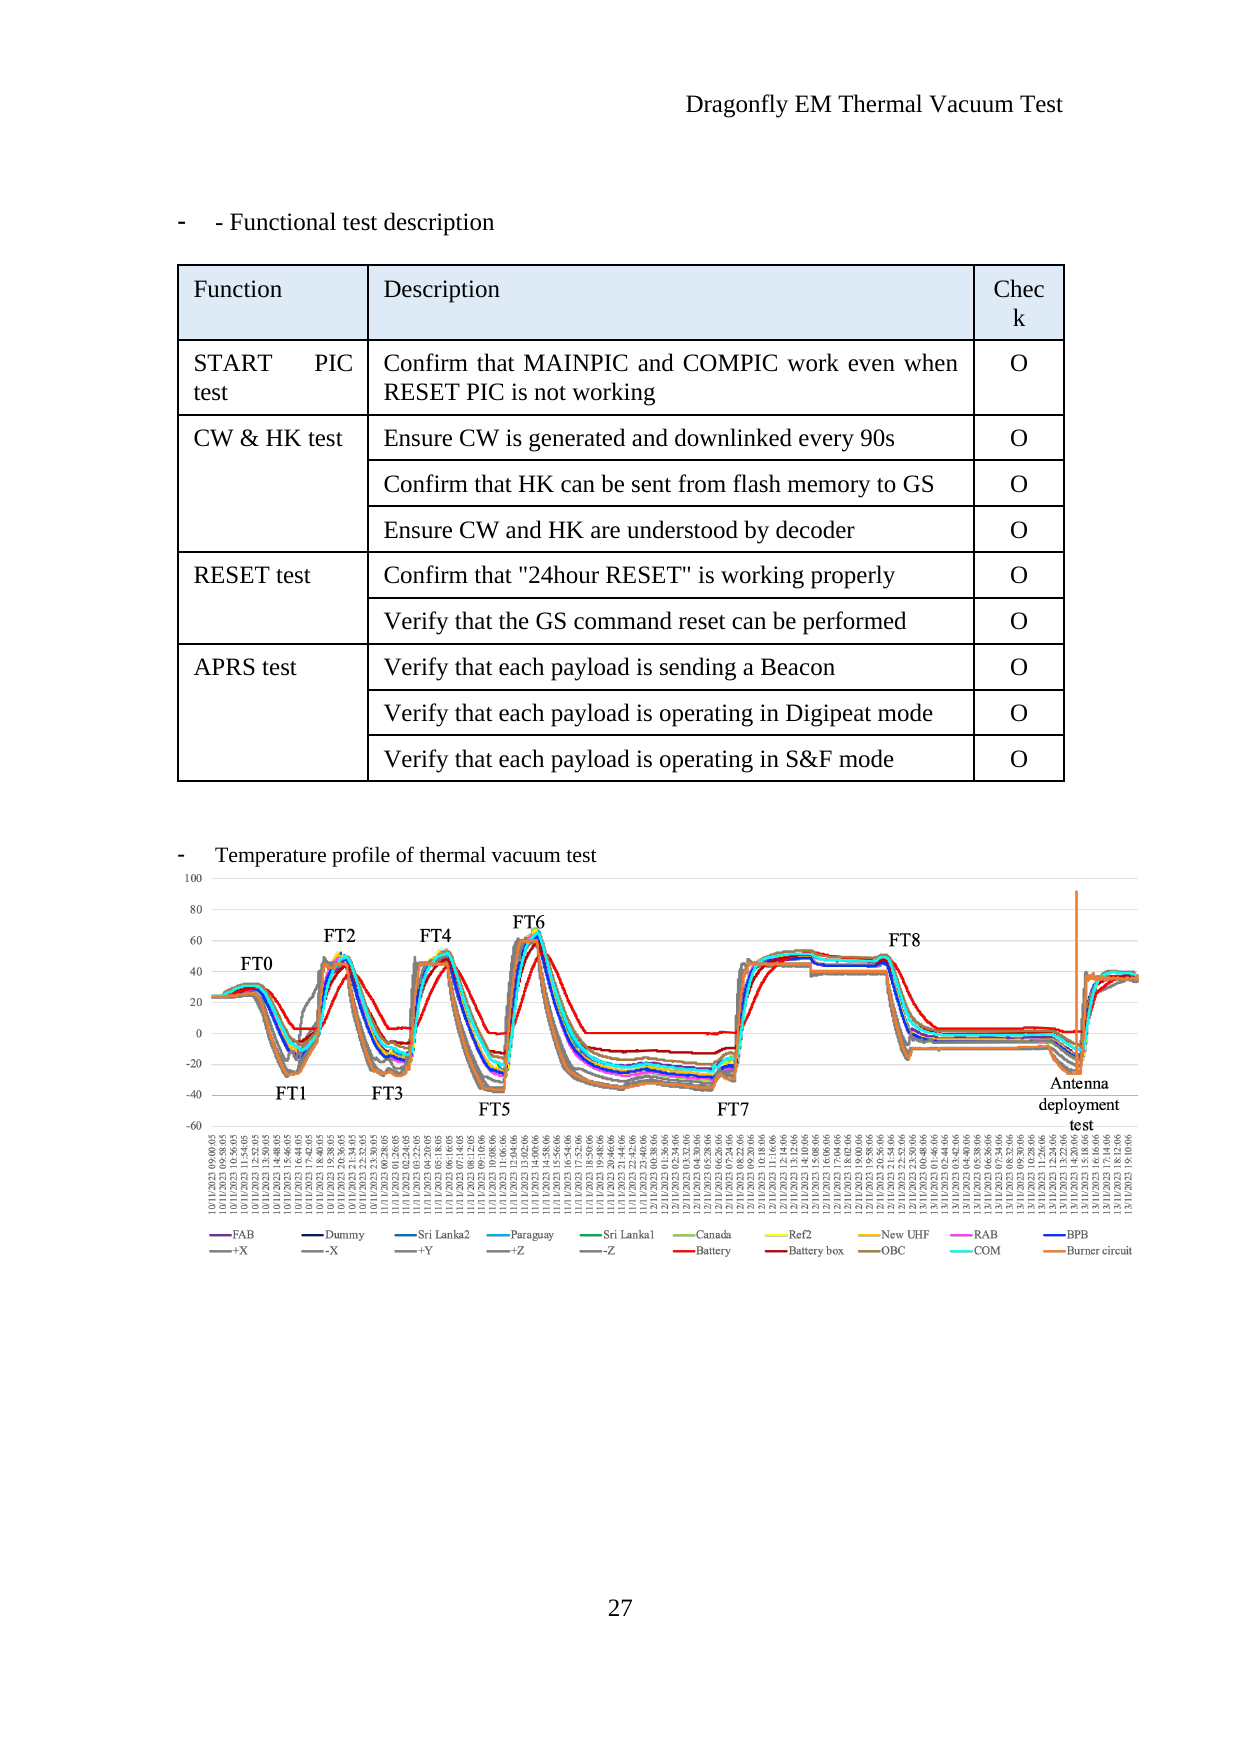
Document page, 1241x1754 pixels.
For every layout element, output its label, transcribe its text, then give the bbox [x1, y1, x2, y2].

table_header Check [975, 266, 1063, 339]
table_cell Verify that each payload is sending a Beacon [369, 645, 973, 688]
picture [177, 867, 1149, 1265]
table_cell O [975, 416, 1063, 459]
table_cell O [975, 691, 1063, 734]
table_cell O [975, 507, 1063, 551]
table_cell O [975, 341, 1063, 413]
table_cell Ensure CW and HK are understood by decoder [369, 507, 973, 551]
table_cell Verify that each payload is operating in S&F mode [369, 736, 973, 780]
table_cell APRS test [179, 645, 367, 780]
list Temperature profile of thermal vacuum test [177, 842, 1063, 867]
table_cell Confirm that MAINPIC and COMPIC work even when RESET PIC is not working [369, 341, 973, 413]
table_cell O [975, 645, 1063, 688]
table_cell O [975, 736, 1063, 780]
table_cell Verify that the GS command reset can be performed [369, 599, 973, 643]
table_cell Confirm that HK can be sent from flash memory to GS [369, 461, 973, 505]
table_header Function [179, 266, 367, 339]
table_cell Ensure CW is generated and downlinked every 90s [369, 416, 973, 459]
table_cell CW & HK test [179, 416, 367, 551]
table_cell O [975, 461, 1063, 505]
table_cell START PIC test [179, 341, 367, 413]
table_cell RESET test [179, 553, 367, 643]
list Functionality tests during the test- Functional test description [177, 207, 1063, 236]
table_cell O [975, 599, 1063, 643]
table_cell Verify that each payload is operating in Digipeat mode [369, 691, 973, 734]
table_cell Confirm that "24hour RESET" is working properly [369, 553, 973, 597]
table_cell O [975, 553, 1063, 597]
table_header Description [369, 266, 973, 339]
